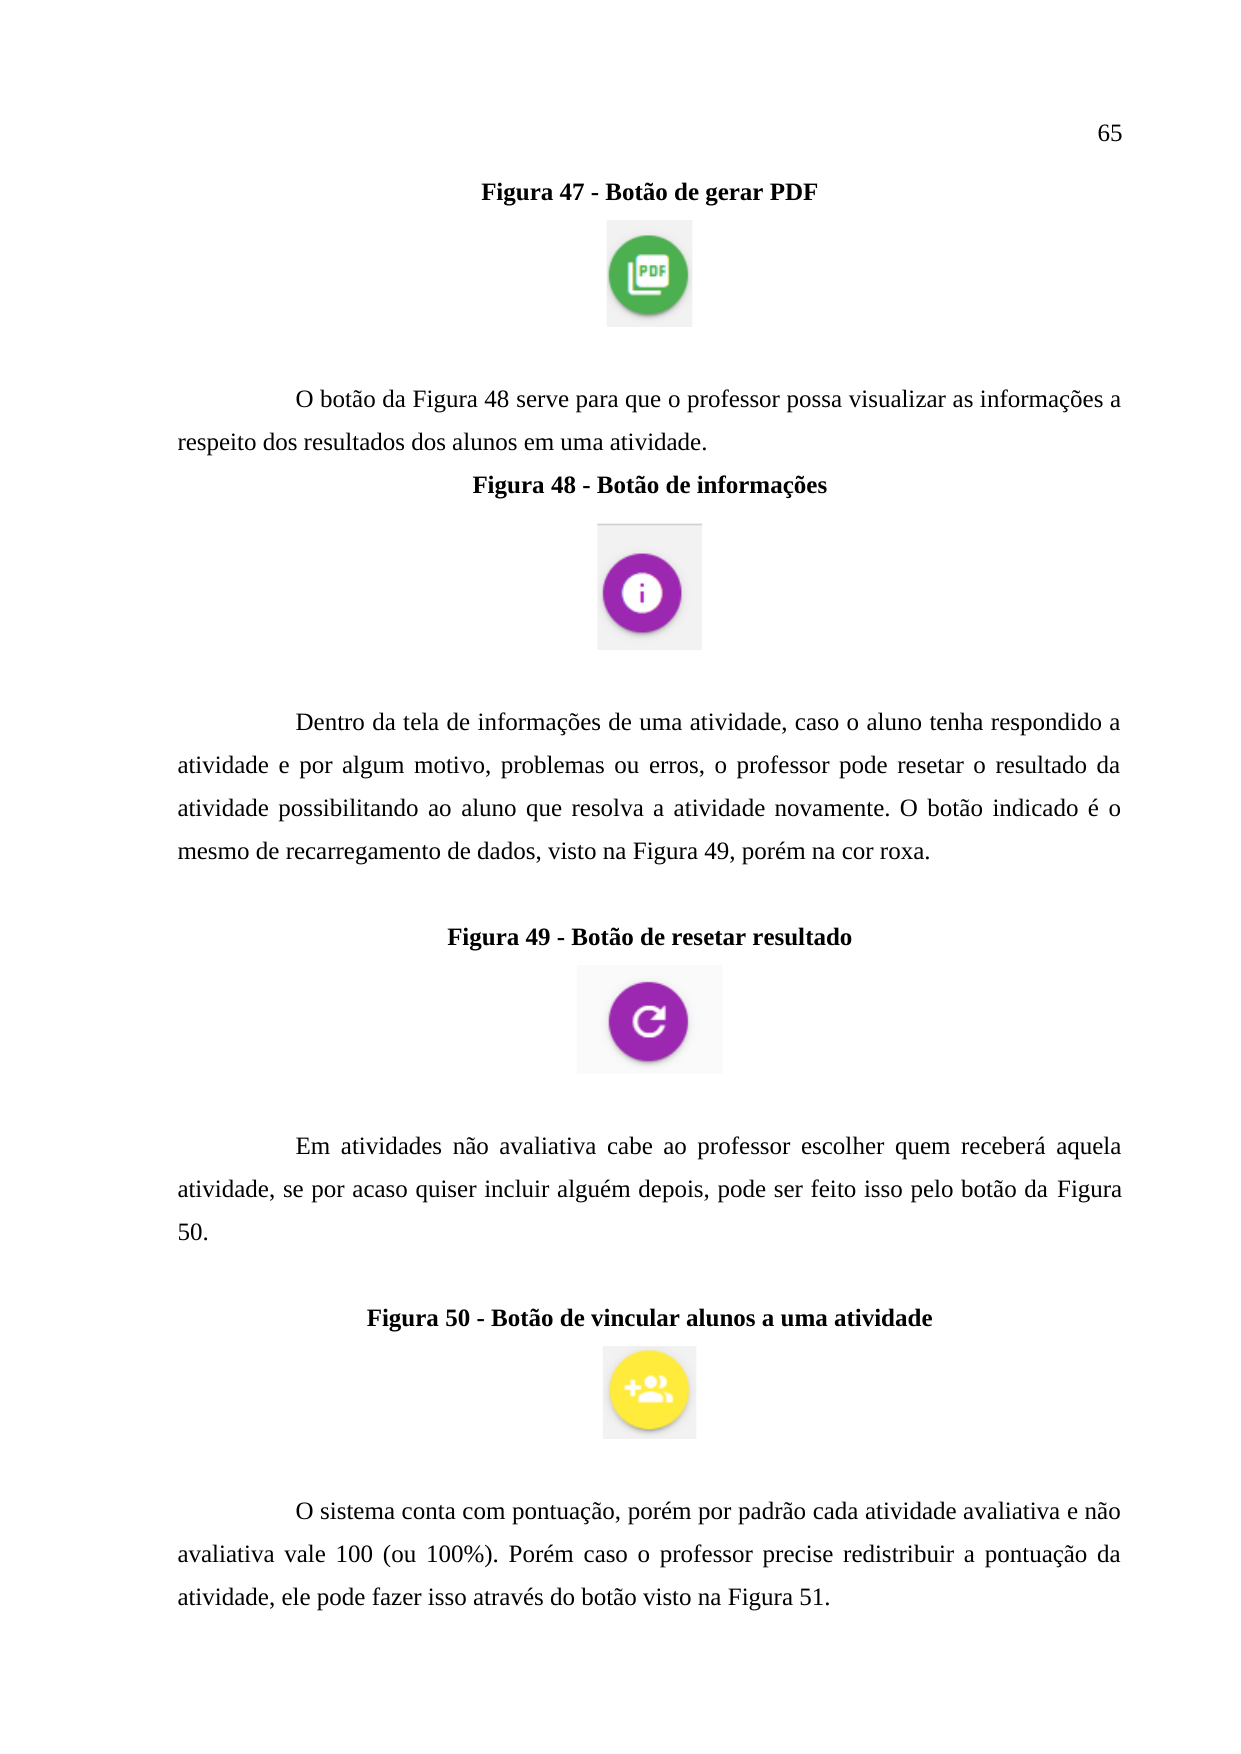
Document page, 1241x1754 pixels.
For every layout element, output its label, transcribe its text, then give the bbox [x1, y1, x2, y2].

text O sistema conta com pontuação, porém por padrão cada atividade avaliativa e não avaliativa vale 100 (ou 100%). Porém caso o professor precise redistribuir a pontuação da atividade, ele pode fazer isso através do botão visto na . [177, 1496, 1122, 1611]
text O botão da serve para que o professor possa visualizar as informações a respeito dos resultados dos alunos em uma atividade. [177, 384, 1122, 456]
picture [597, 513, 702, 650]
text Dentro da tela de informações de uma atividade, caso o aluno tenha respondido a atividade e por algum motivo, problemas ou erros, o professor pode resetar o resultado da atividade possibilitando ao aluno que resolva a atividade novamente. O botão indicado é o mesmo de recarregamento de dados, visto na , porém na cor roxa. [177, 707, 1122, 865]
picture [577, 965, 723, 1074]
picture [602, 1346, 697, 1439]
picture [606, 220, 693, 327]
text Em atividades não avaliativa cabe ao professor escolher quem receberá aquela atividade, se por acaso quiser incluir alguém depois, pode ser feito isso pelo botão da . [177, 1131, 1122, 1246]
